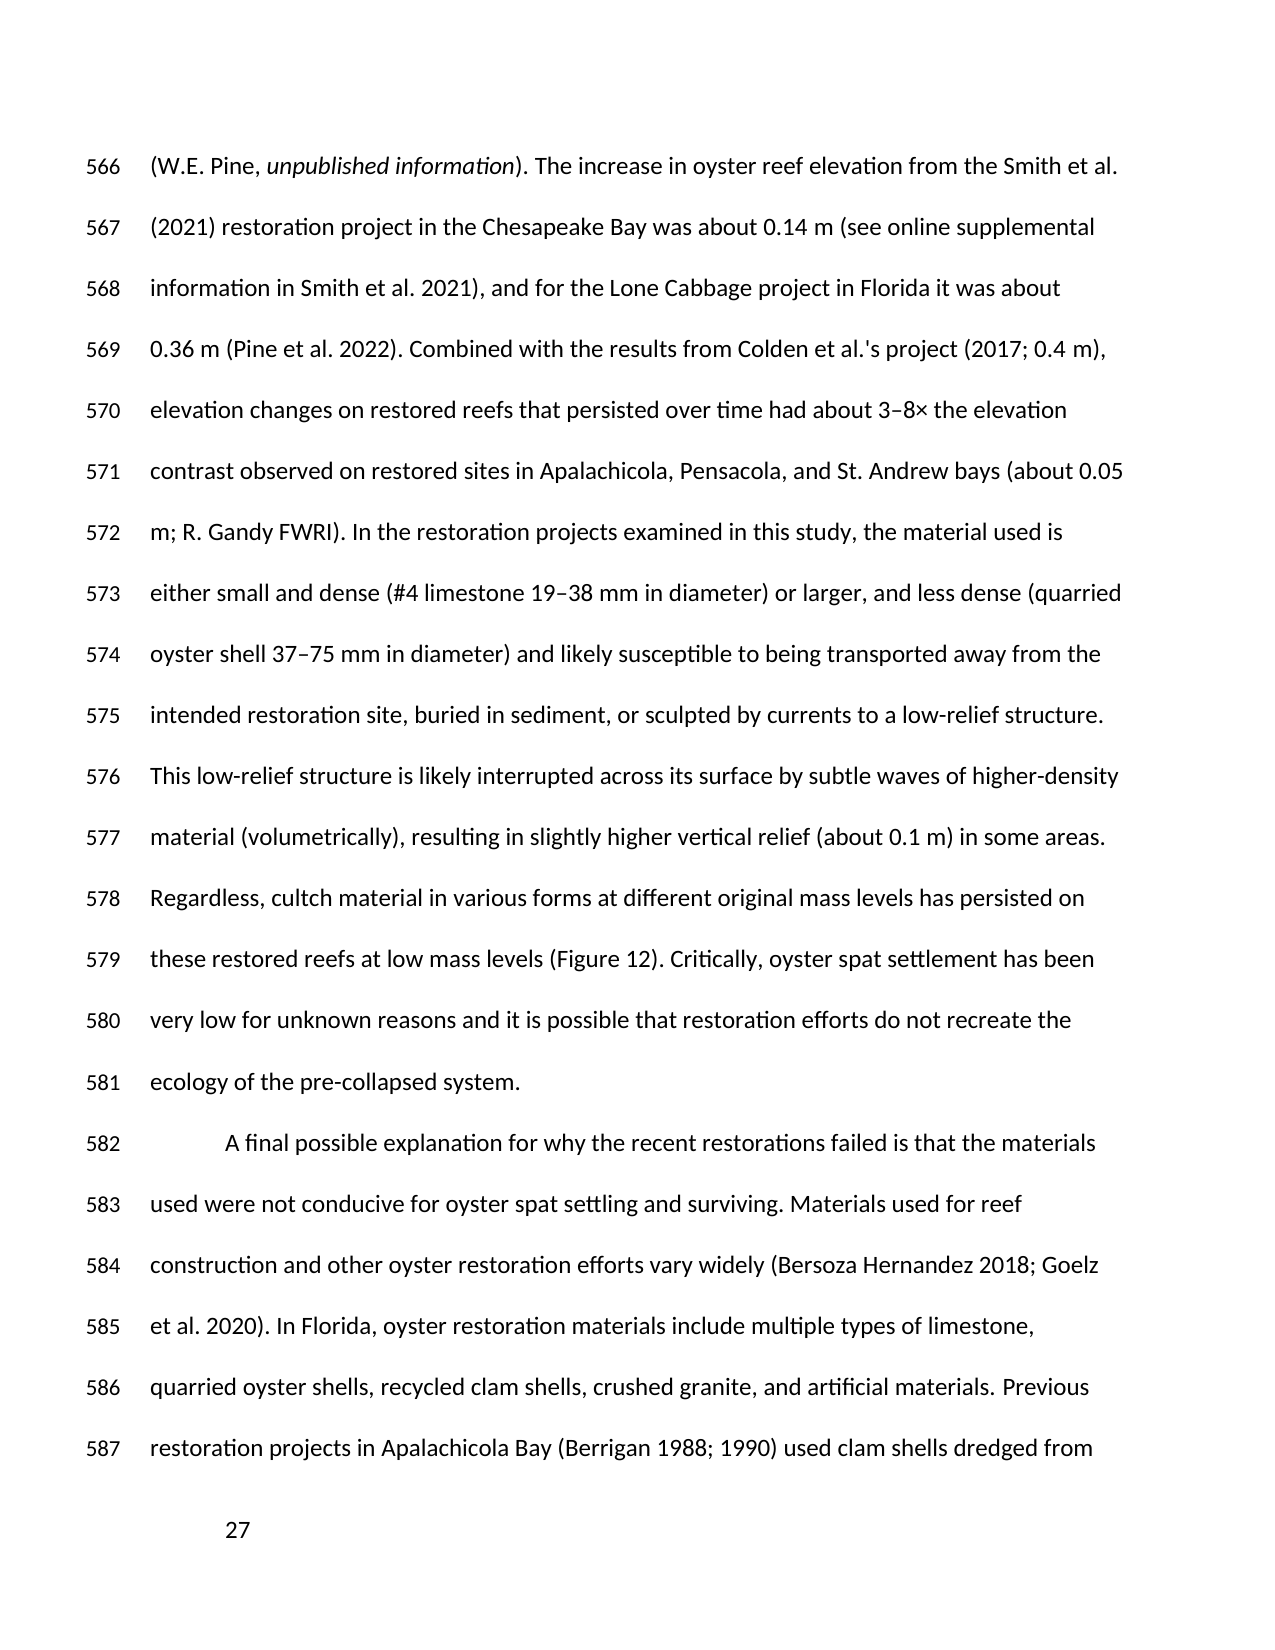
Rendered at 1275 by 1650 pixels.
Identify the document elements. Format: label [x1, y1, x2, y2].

text [150, 1127, 1125, 1462]
text [150, 150, 1125, 1096]
